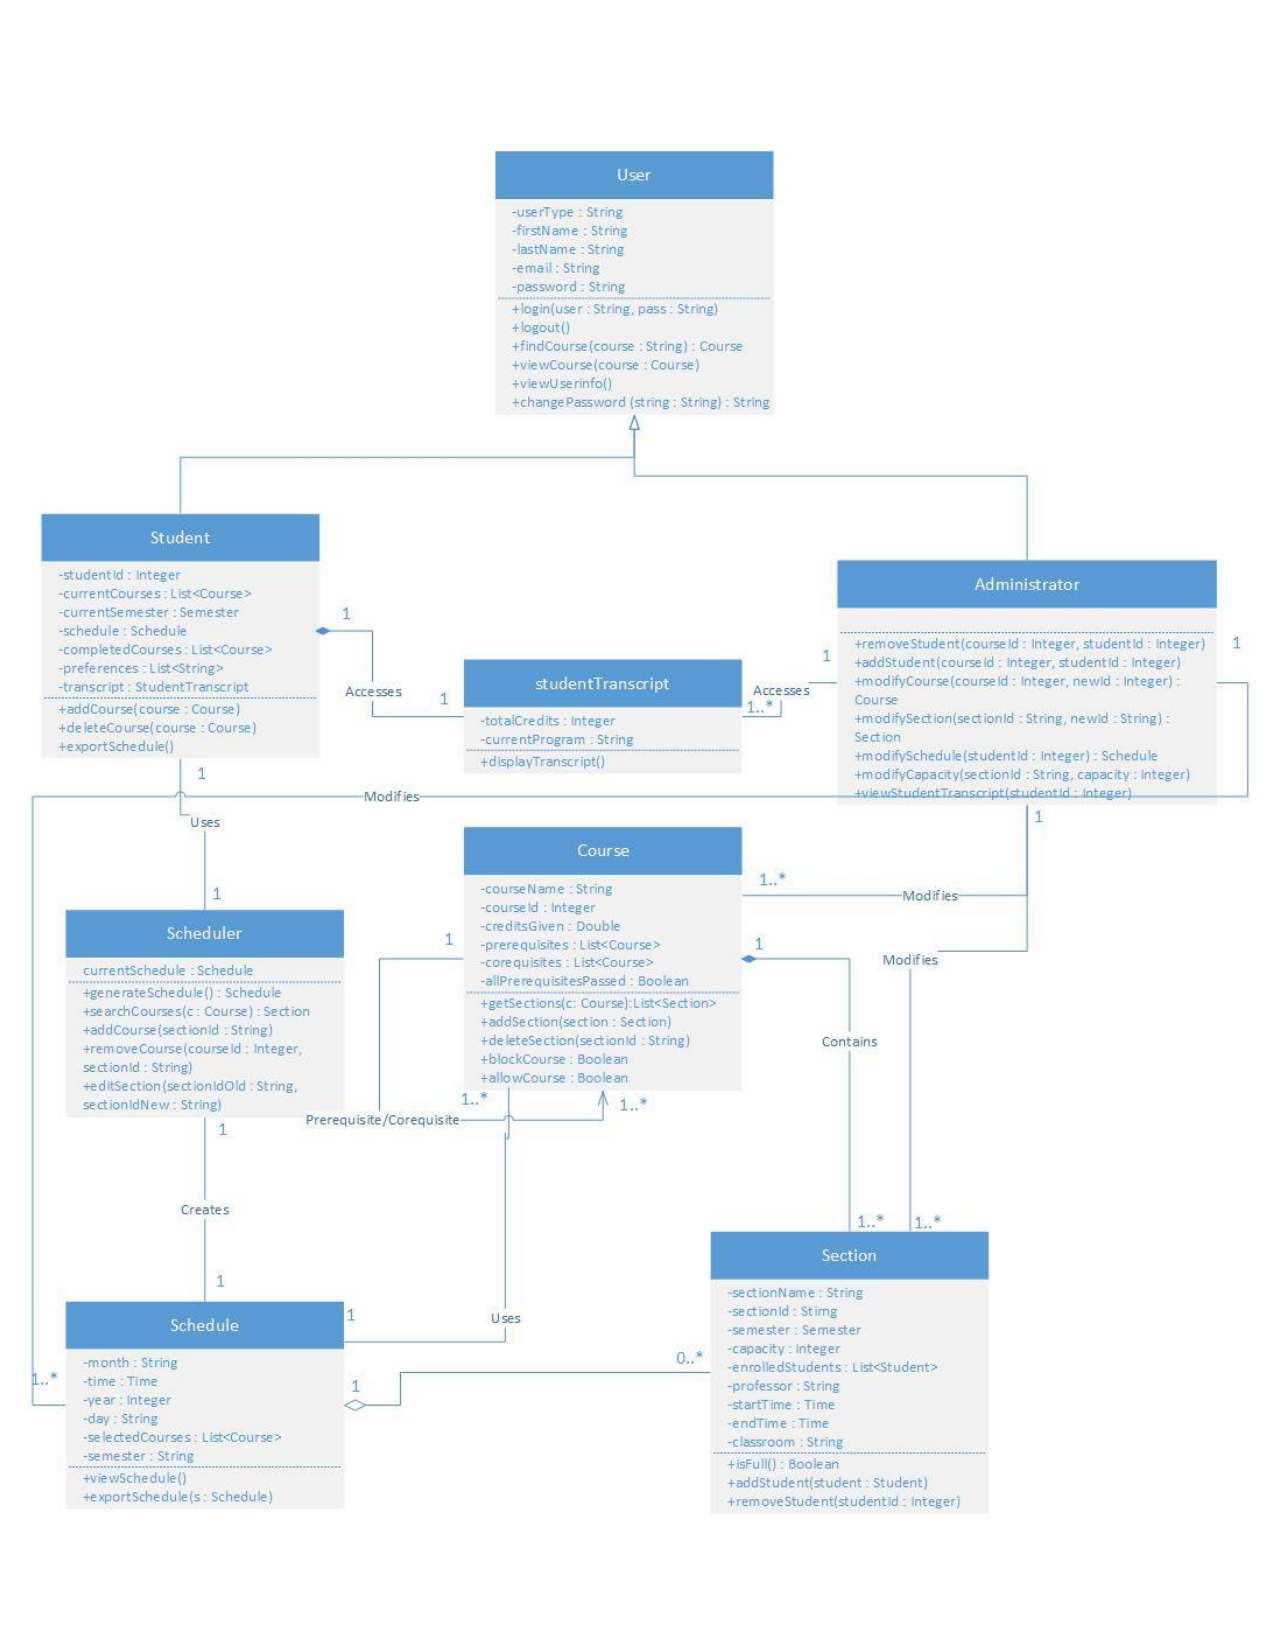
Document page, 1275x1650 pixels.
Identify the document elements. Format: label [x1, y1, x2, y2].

picture [20, 150, 1252, 1516]
